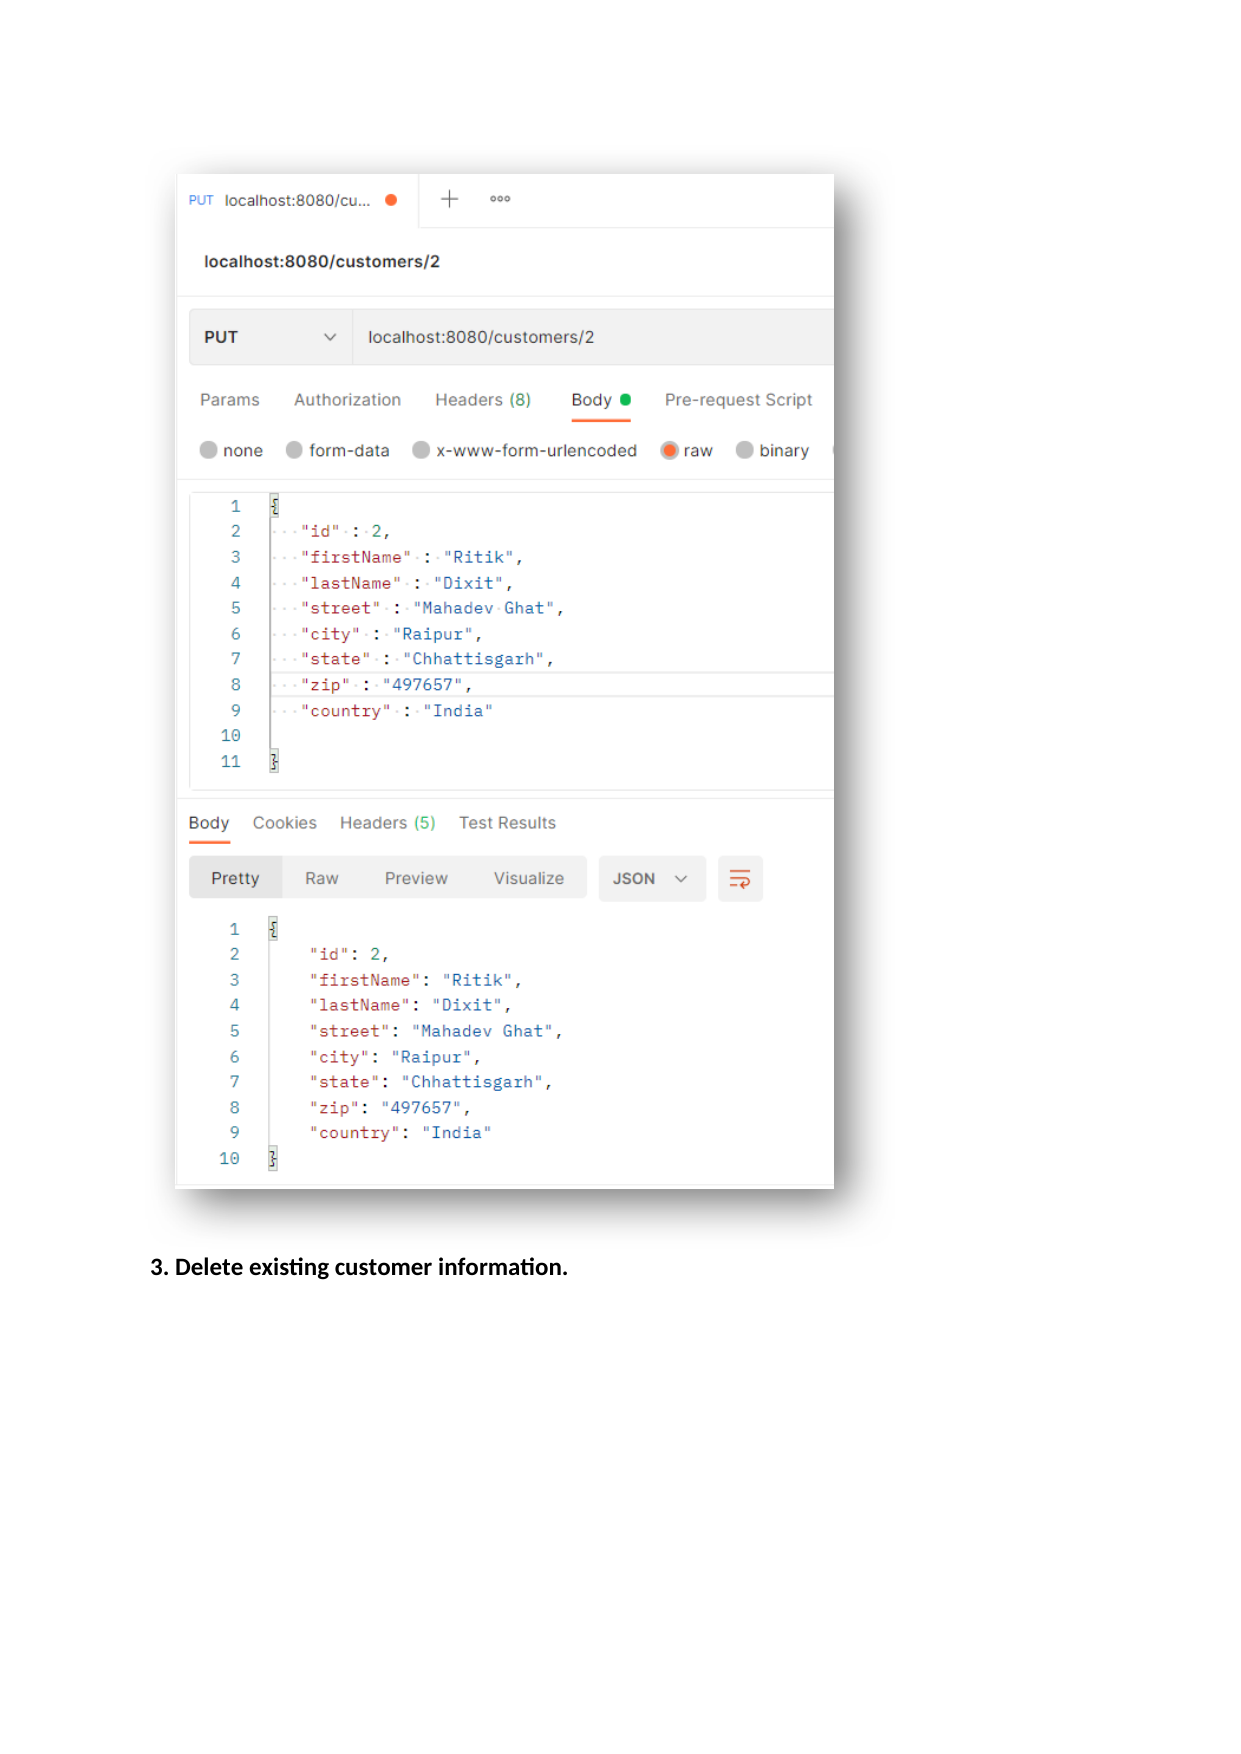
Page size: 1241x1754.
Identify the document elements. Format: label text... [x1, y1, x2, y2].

text 3. Delete existing customer information. [150, 1251, 1090, 1282]
picture [175, 174, 834, 1189]
